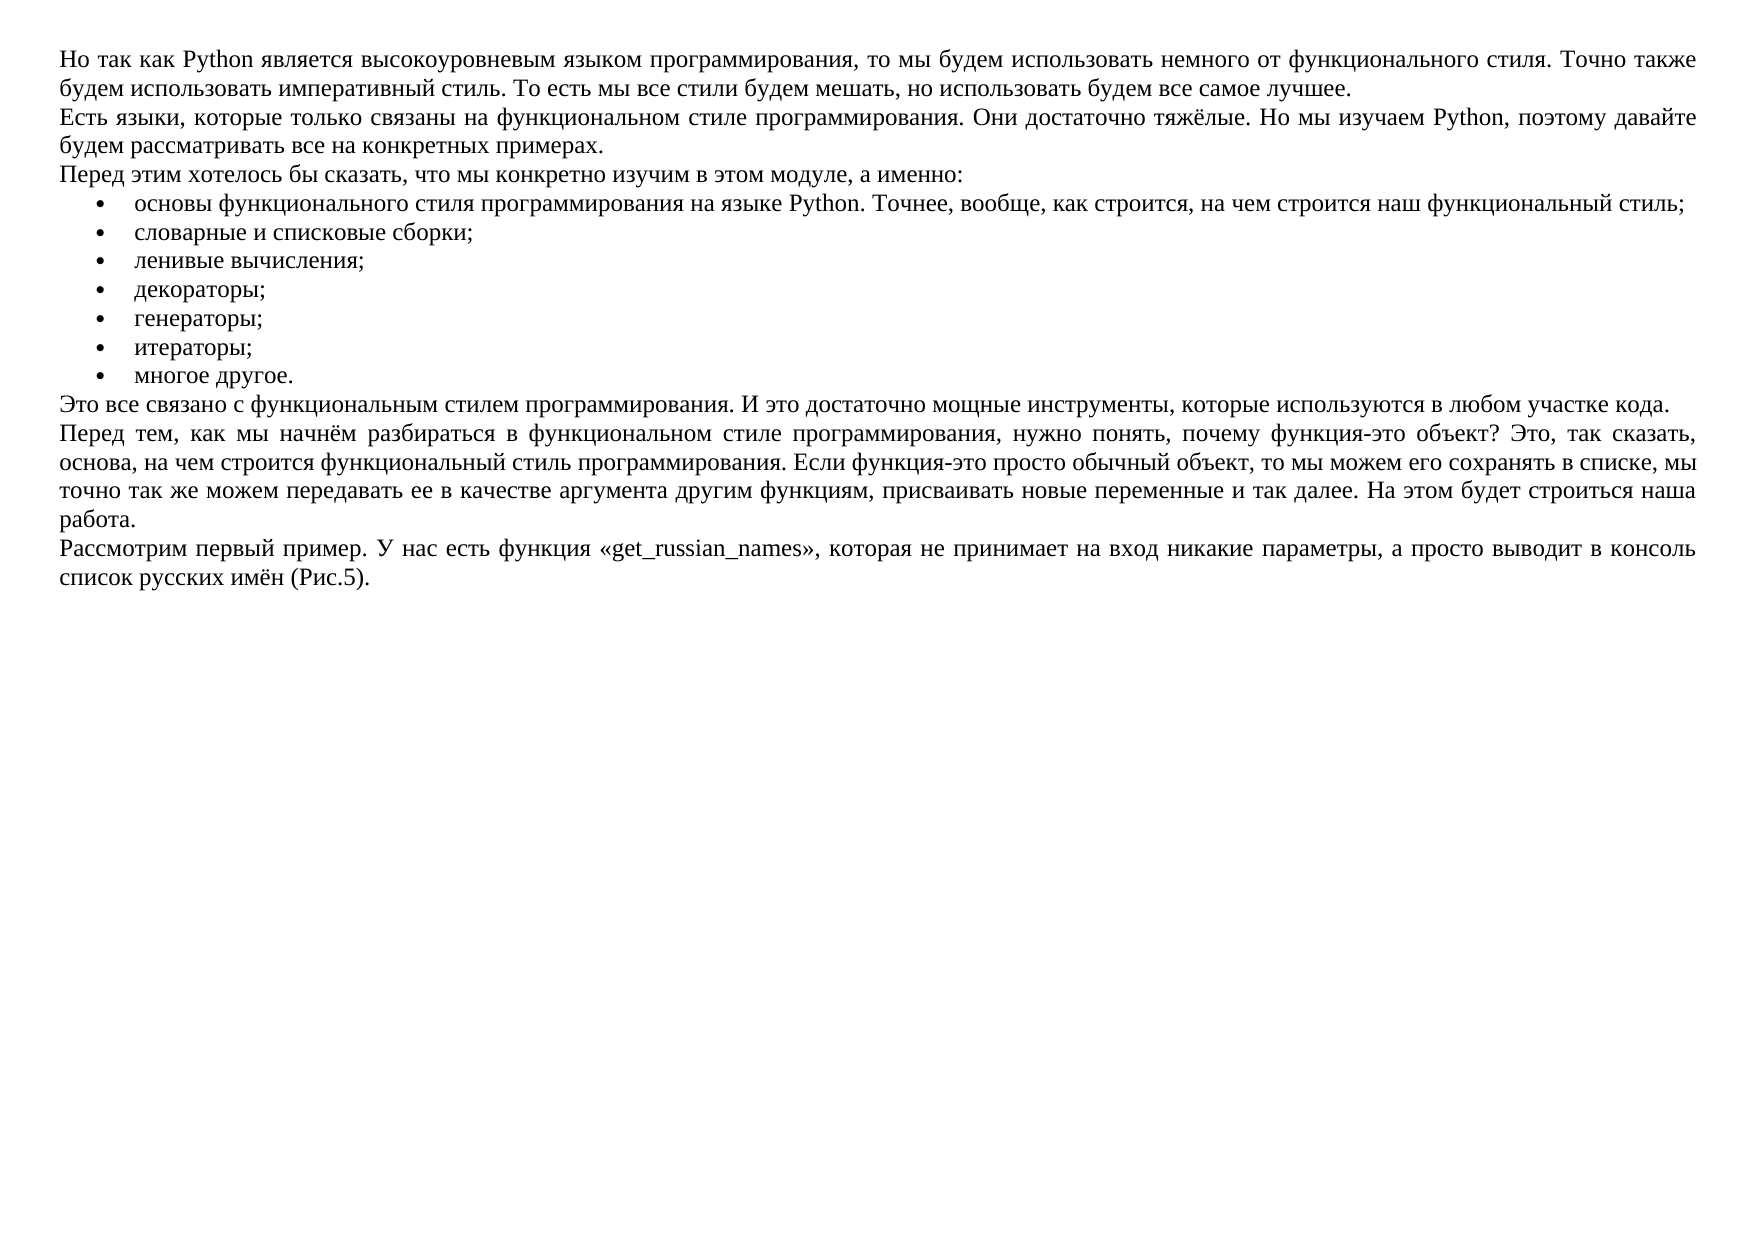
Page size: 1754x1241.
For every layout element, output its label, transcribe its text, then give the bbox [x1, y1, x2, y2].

list основы функционального стиля программирования на языке Python. Точнее, вообще, как строится, на чем строится наш функциональный стиль; [97, 188, 1698, 217]
list декораторы; [97, 274, 1698, 303]
text Перед тем, как мы начнём разбираться в функциональном стиле программирования, нужно понять, почему функция-это объект? Это, так сказать, основа, на чем строится функциональный стиль программирования. Если функция-это просто обычный объект, то мы можем его сохранять в списке, мы точно так же можем передавать ее в качестве аргумента другим функциям, присваивать новые переменные и так далее. На этом будет строиться наша работа. [59, 418, 1698, 533]
list многое другое. [97, 361, 1698, 389]
list ленивые вычисления; [97, 246, 1698, 274]
text Есть языки, которые только связаны на функциональном стиле программирования. Они достаточно тяжёлые. Но мы изучаем Python, поэтому давайте будем рассматривать все на конкретных примерах. [59, 102, 1698, 159]
text Но так как Python является высокоуровневым языком программирования, то мы будем использовать немного от функционального стиля. Точно также будем использовать императивный стиль. То есть мы все стили будем мешать, но использовать будем все самое лучшее. [59, 44, 1698, 102]
list генераторы; [97, 303, 1698, 332]
list итераторы; [97, 332, 1698, 361]
text Рассмотрим первый пример. У нас есть функция «get_russian_names», которая не принимает на вход никакие параметры, а просто выводит в консоль список русских имён (Рис.5). [59, 533, 1698, 591]
list словарные и списковые сборки; [97, 217, 1698, 246]
text Перед этим хотелось бы сказать, что мы конкретно изучим в этом модуле, а именно: [59, 159, 1698, 188]
text Это все связано с функциональным стилем программирования. И это достаточно мощные инструменты, которые используются в любом участке кода. [59, 389, 1698, 418]
